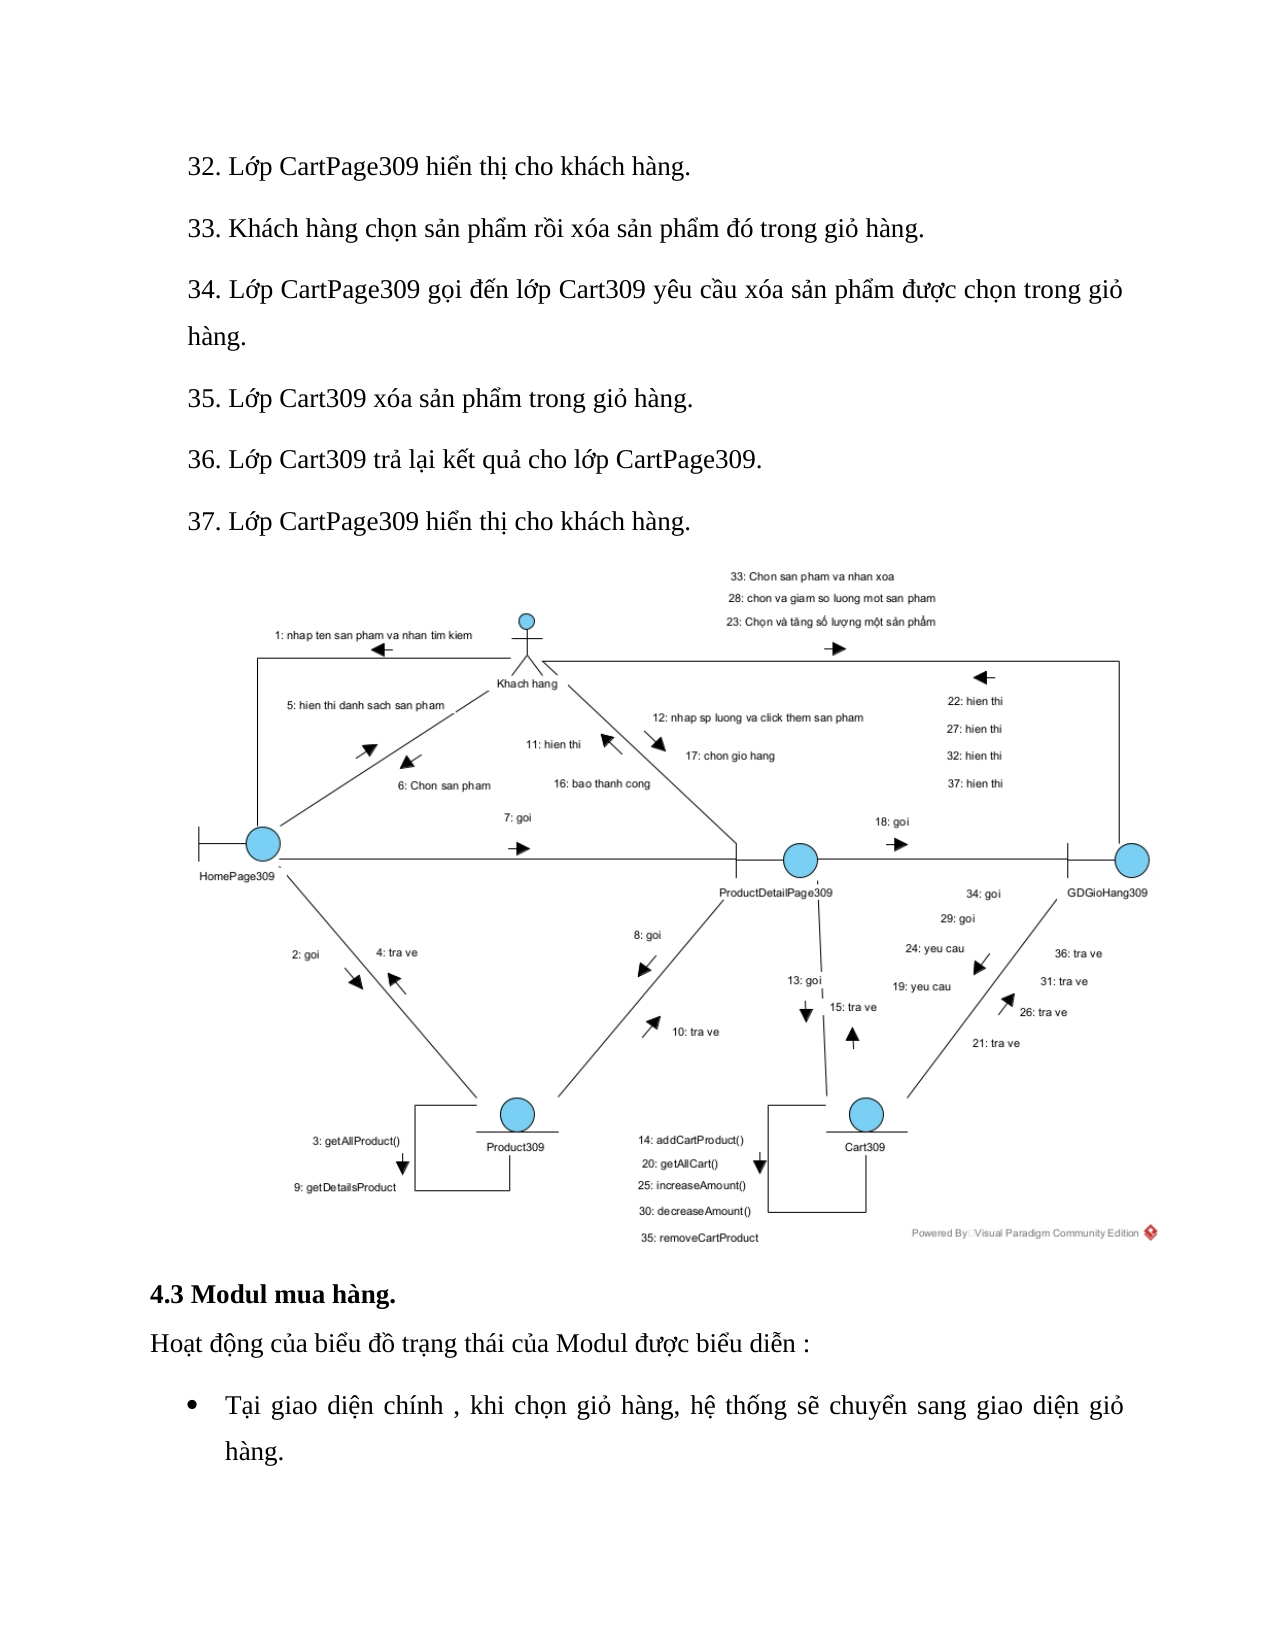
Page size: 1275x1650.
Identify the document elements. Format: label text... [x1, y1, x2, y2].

subtitle 4.3 Modul mua hàng. [150, 1278, 1125, 1310]
list Tại giao diện chính , khi chọn giỏ hàng, hệ thống sẽ chuyển sang giao diện giỏ hàng. [187, 1389, 1125, 1467]
picture [187, 566, 1163, 1250]
text 36. Lớp Cart309 trả lại kết quả cho lớp CartPage309. [187, 443, 1125, 474]
text 34. Lớp CartPage309 gọi đến lớp Cart309 yêu cầu xóa sản phẩm được chọn trong giỏ hàng. [187, 273, 1125, 351]
text Hoạt động của biểu đồ trạng thái của Modul được biểu diễn : [150, 1327, 1125, 1358]
text 35. Lớp Cart309 xóa sản phẩm trong giỏ hàng. [187, 382, 1125, 413]
text 32. Lớp CartPage309 hiển thị cho khách hàng. [187, 150, 1125, 181]
text 37. Lớp CartPage309 hiển thị cho khách hàng. [187, 505, 1125, 536]
text 33. Khách hàng chọn sản phẩm rồi xóa sản phẩm đó trong giỏ hàng. [187, 212, 1125, 243]
